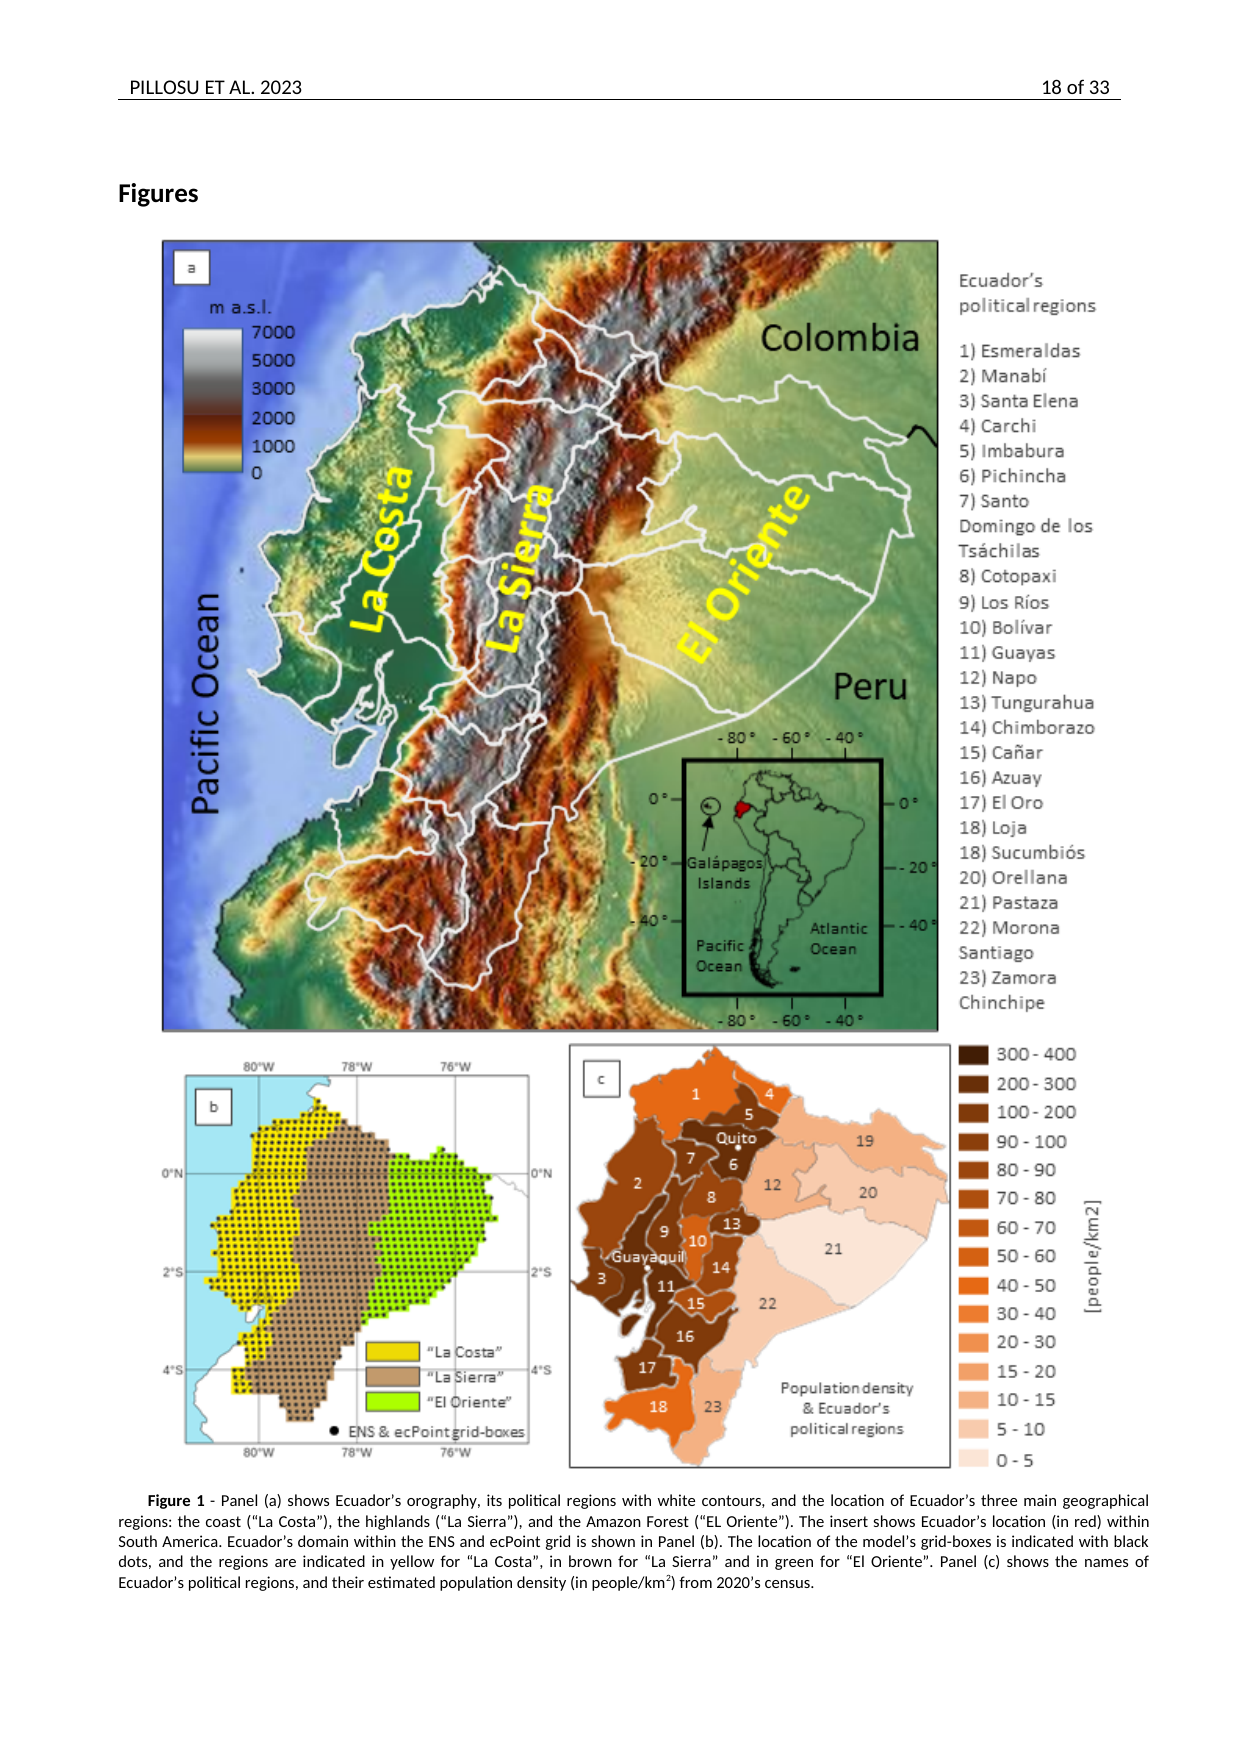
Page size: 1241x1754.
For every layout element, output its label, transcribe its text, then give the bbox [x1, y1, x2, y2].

picture [156, 234, 1113, 1478]
subtitle Figures [118, 176, 1152, 209]
text Figure 1 - Panel (a) shows Ecuador’s orography, its political regions with white contours, and the location of Ecuador’s three main geographical regions: the coast (“La Costa”), the highlands (“La Sierra”), and the Amazon Forest (“EL Oriente”). The insert shows Ecuador’s location (in red) within South America. Ecuador’s domain within the ENS and ecPoint grid is shown in Panel (b). The location of the model’s grid-boxes is indicated with black dots, and the regions are indicated in yellow for “La Costa”, in brown for “La Sierra” and in green for “El Oriente”. Panel (c) shows the names of Ecuador’s political regions, and their estimated population density (in people/km2) from 2020’s census. [118, 1491, 1152, 1592]
